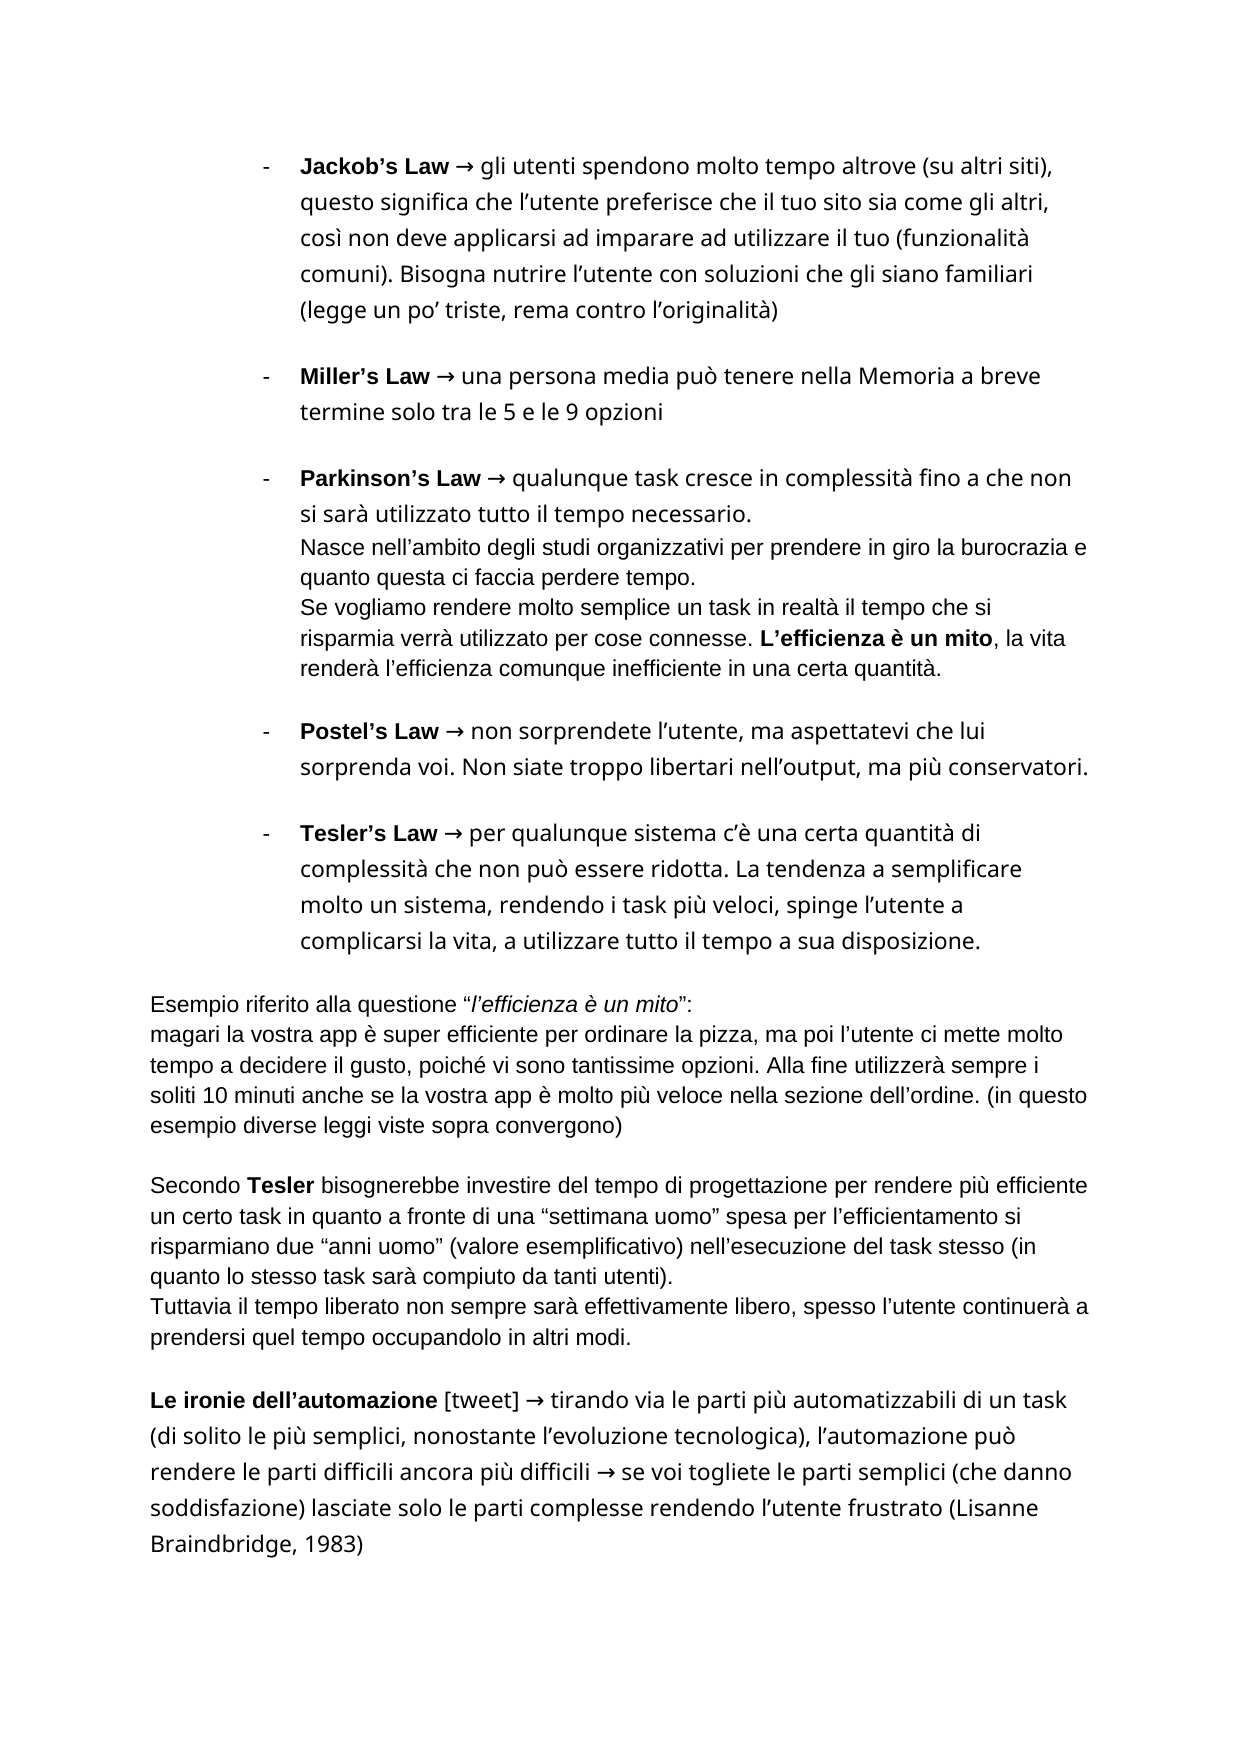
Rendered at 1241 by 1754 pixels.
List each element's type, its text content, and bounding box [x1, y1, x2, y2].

text Nasce nell’ambito degli studi organizzativi per prendere in giro la burocrazia e quanto questa ci faccia perdere tempo. [300, 534, 1090, 590]
text Le ironie dell’automazione [tweet] → tirando via le parti più automatizzabili di un task (di solito le più semplici, nonostante l’evoluzione tecnologica), l’automazione può rendere le parti difficili ancora più difficili → se voi togliete le parti semplici (che danno soddisfazione) lasciate solo le parti complesse rendendo l’utente frustrato (Lisanne Braindbridge, 1983) [150, 1384, 1090, 1559]
list Tesler’s Law → per qualunque sistema c’è una certa quantità di complessità che non può essere ridotta. La tendenza a semplificare molto un sistema, rendendo i task più veloci, spinge l’utente a complicarsi la vita, a utilizzare tutto il tempo a sua disposizione. [262, 817, 1090, 956]
list Postel’s Law → non sorprendete l’utente, ma aspettatevi che lui sorprenda voi. Non siate troppo libertari nell’output, ma più conservatori. [262, 715, 1090, 782]
text Secondo Tesler bisognerebbe investire del tempo di progettazione per rendere più efficiente un certo task in quanto a fronte di una “settimana uomo” spesa per l’efficientamento si risparmiano due “anni uomo” (valore esemplificativo) nell’esecuzione del task stesso (in quanto lo stesso task sarà compiuto da tanti utenti). [150, 1172, 1090, 1289]
text magari la vostra app è super efficiente per ordinare la pizza, ma poi l’utente ci mette molto tempo a decidere il gusto, poiché vi sono tantissime opzioni. Alla fine utilizzerà sempre i soliti 10 minuti anche se la vostra app è molto più veloce nella sezione dell’ordine. (in questo esempio diverse leggi viste sopra convergono) [150, 1021, 1090, 1138]
text Tuttavia il tempo liberato non sempre sarà effettivamente libero, spesso l’utente continuerà a prendersi quel tempo occupandolo in altri modi. [150, 1293, 1090, 1350]
list Miller’s Law → una persona media può tenere nella Memoria a breve termine solo tra le 5 e le 9 opzioni [262, 360, 1090, 427]
list Parkinson’s Law → qualunque task cresce in complessità fino a che non si sarà utilizzato tutto il tempo necessario. [262, 462, 1090, 529]
text Esempio riferito alla questione “l’efficienza è un mito”: [150, 991, 1090, 1017]
list Jackob’s Law → gli utenti spendono molto tempo altrove (su altri siti), questo significa che l’utente preferisce che il tuo sito sia come gli altri, così non deve applicarsi ad imparare ad utilizzare il tuo (funzionalità comuni). Bisogna nutrire l’utente con soluzioni che gli siano familiari (legge un po’ triste, rema contro l’originalità) [262, 150, 1090, 325]
text Se vogliamo rendere molto semplice un task in realtà il tempo che si risparmia verrà utilizzato per cose connesse. L’efficienza è un mito, la vita renderà l’efficienza comunque inefficiente in una certa quantità. [300, 594, 1090, 681]
